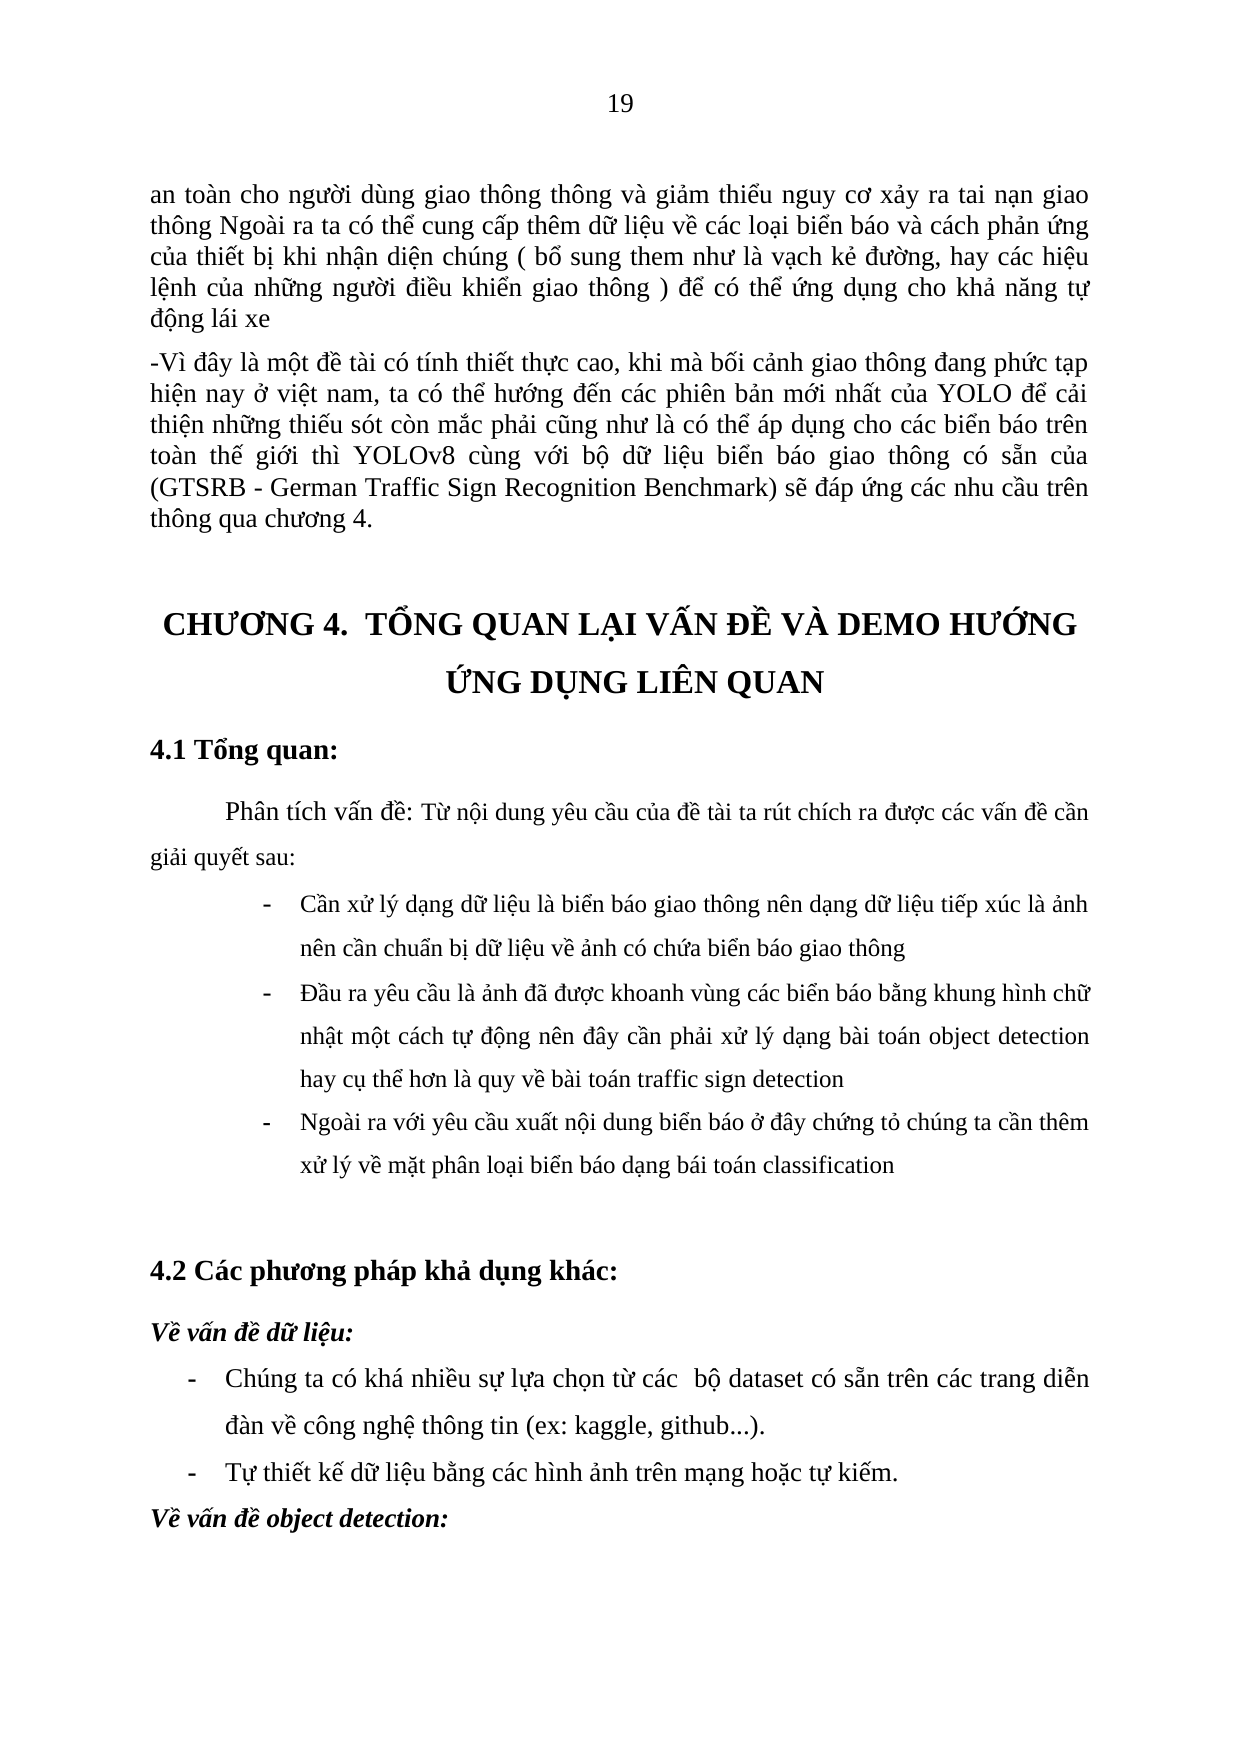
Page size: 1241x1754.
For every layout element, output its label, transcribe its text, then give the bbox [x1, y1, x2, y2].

list Ngoài ra với yêu cầu xuất nội dung biển báo ở đây chứng tỏ chúng ta cần thêm xử lý về mặt phân loại biển báo dạng bái toán classification [262, 1107, 1090, 1179]
text Về vấn đề dữ liệu: [150, 1316, 1090, 1347]
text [150, 178, 1090, 333]
list Chúng ta có khá nhiều sự lựa chọn từ các bộ dataset có sẵn trên các trang diễn đàn về công nghệ thông tin (ex: kaggle, github...). [187, 1362, 1090, 1440]
list Tự thiết kế dữ liệu bằng các hình ảnh trên mạng hoặc tự kiếm. [187, 1456, 1090, 1487]
list Cần xử lý dạng dữ liệu là biển báo giao thông nên dạng dữ liệu tiếp xúc là ảnh nên cần chuẩn bị dữ liệu về ảnh có chứa biển báo giao thông [262, 887, 1090, 961]
text -Vì đây là một đề tài có tính thiết thực cao, khi mà bối cảnh giao thông đang phức tạp hiện nay ở việt nam, ta có thể hướng đến các phiên bản mới nhất của YOLO để cải thiện những thiếu sót còn mắc phải cũng như là có thể áp dụng cho các biển báo trên toàn thế giới thì YOLOv8 cùng với bộ dữ liệu biển báo giao thông có sẵn của (GTSRB - German Traffic Sign Recognition Benchmark) sẽ đáp ứng các nhu cầu trên thông qua chương 4. [150, 346, 1090, 533]
subtitle Tổng quan: [150, 732, 1090, 766]
subtitle Các phương pháp khả dụng khác: [150, 1253, 1090, 1286]
list Đầu ra yêu cầu là ảnh đã được khoanh vùng các biển báo bằng khung hình chữ nhật một cách tự động nên đây cần phải xử lý dạng bài toán object detection hay cụ thể hơn là quy về bài toán traffic sign detection [262, 976, 1090, 1093]
subtitle TỔNG QUAN LẠI VẤN ĐỀ VÀ DEMO HƯỚNG ỨNG DỤNG LIÊN QUAN [150, 604, 1090, 700]
text Phân tích vấn đề: Từ nội dung yêu cầu của đề tài ta rút chích ra được các vấn đề cần giải quyết sau: [150, 795, 1090, 872]
text Về vấn đề object detection: [150, 1502, 1090, 1533]
